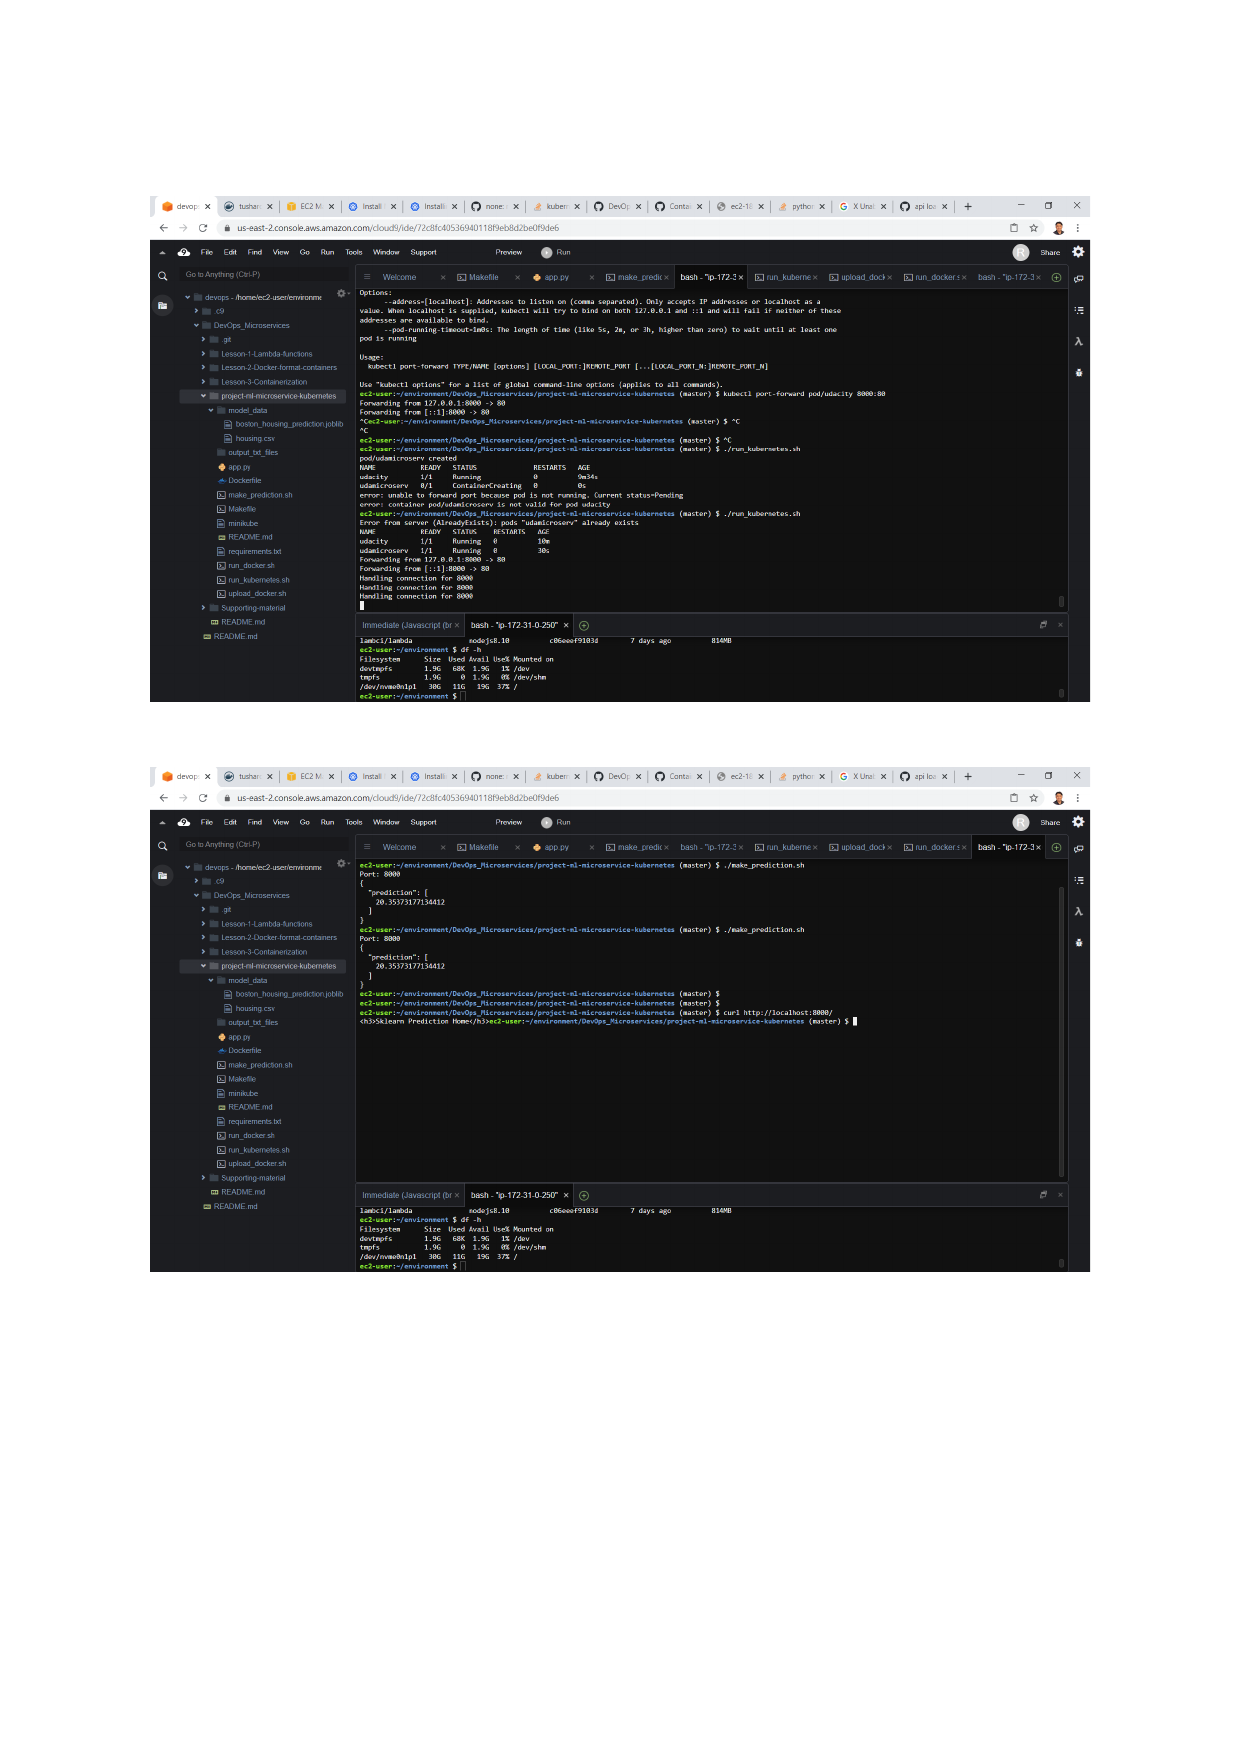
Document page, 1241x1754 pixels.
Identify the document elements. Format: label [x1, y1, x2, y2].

picture [150, 196, 1091, 702]
picture [150, 767, 1091, 1272]
